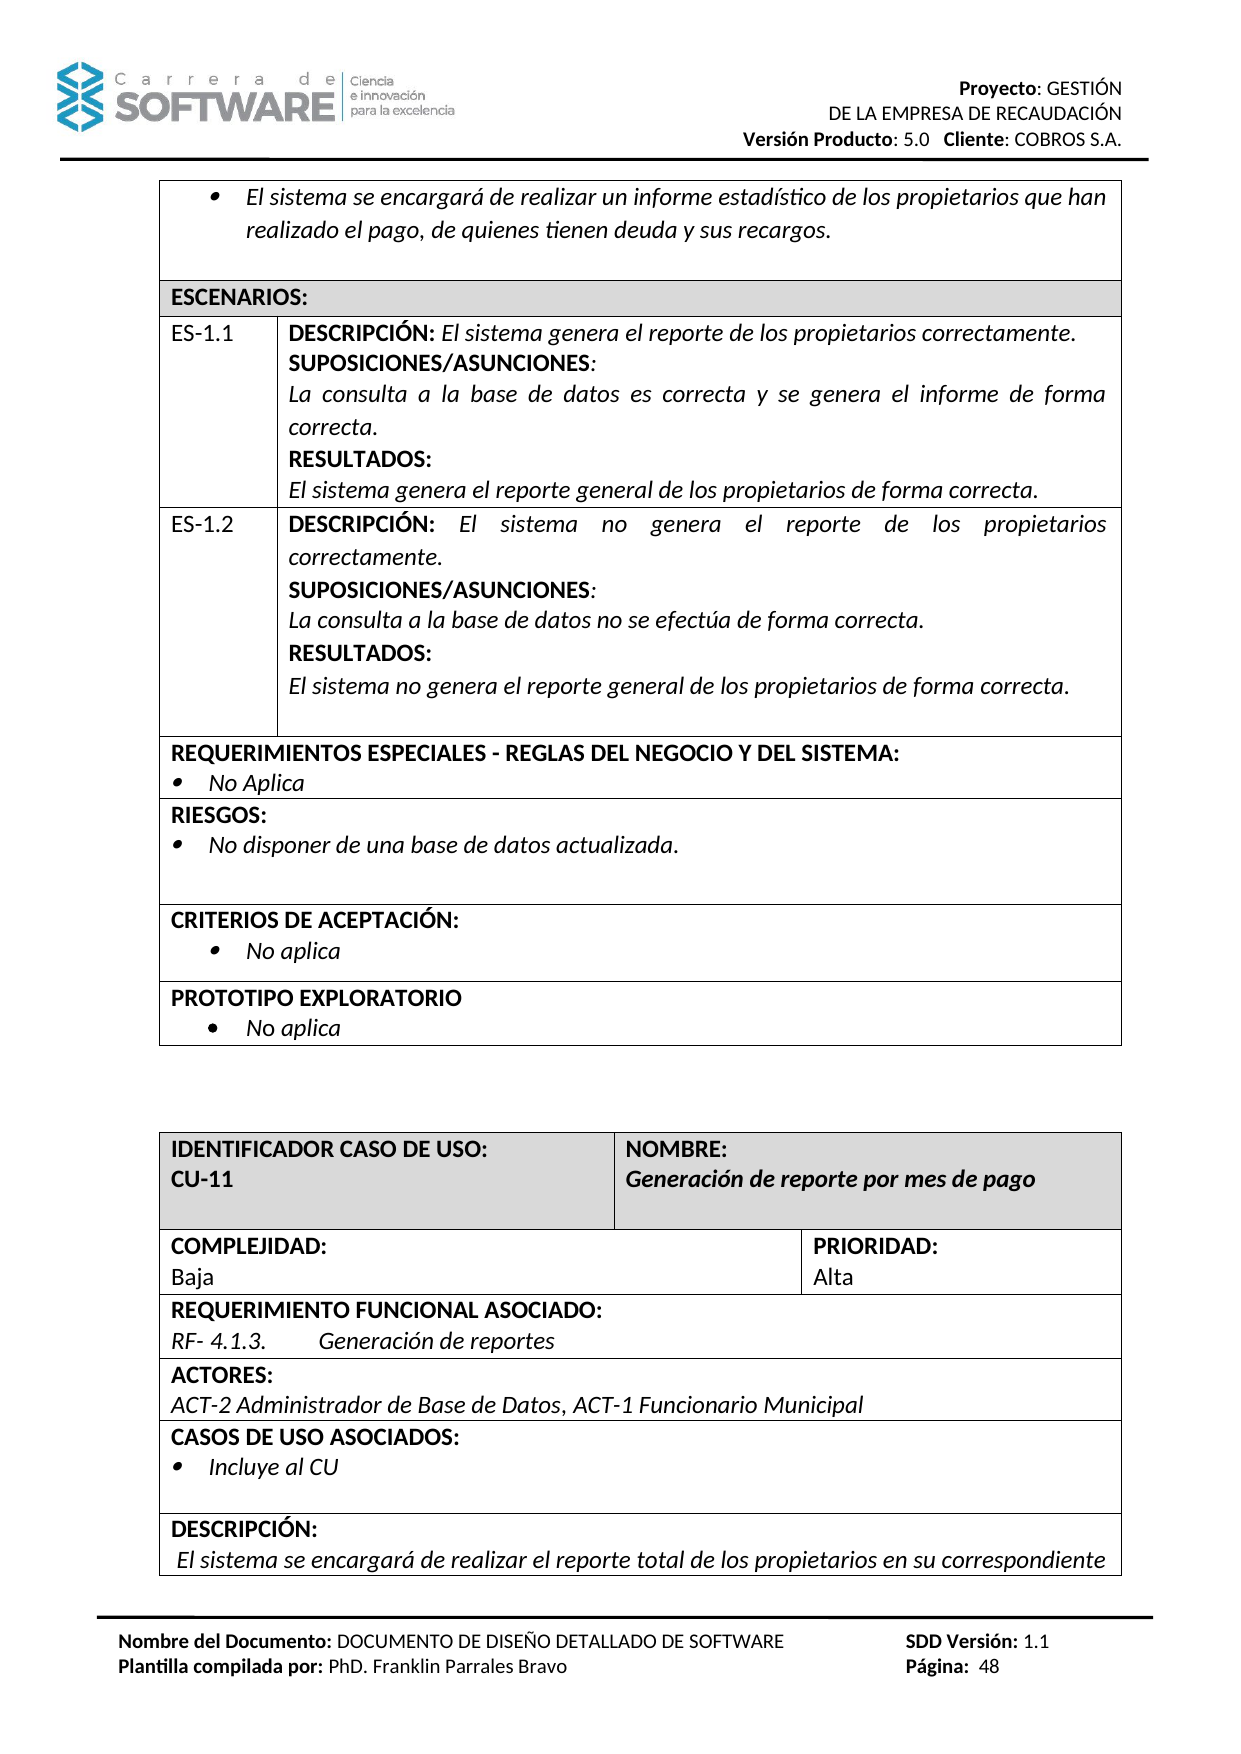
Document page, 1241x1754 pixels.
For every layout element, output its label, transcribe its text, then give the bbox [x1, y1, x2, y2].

picture [46, 46, 461, 154]
table_header IDENTIFICADOR CASO DE USO: CU-11 [160, 1133, 614, 1229]
table_cell ESCENARIOS: [160, 281, 1121, 316]
table_cell ES-1.2 [160, 508, 277, 736]
table_cell COMPLEJIDAD: Baja [160, 1230, 801, 1293]
table_cell DESCRIPCIÓN: El sistema genera el reporte de los propietarios correctamente. SUPOSICIONES/ASUNCIONES: La consulta a la base de datos es correcta y se genera el informe de forma correcta. RESULTADOS: El sistema genera el reporte general de los propietarios de forma correcta. [278, 317, 1121, 507]
table_cell PROTOTIPO EXPLORATORIO No aplica [160, 982, 1121, 1044]
table_cell CRITERIOS DE ACEPTACIÓN: No aplica [160, 905, 1121, 981]
table_cell DESCRIPCIÓN: El sistema se encargará de realizar el reporte total de los propietarios en su correspondiente mes de pago. [160, 1514, 1121, 1574]
table_cell CASOS DE USO ASOCIADOS: Incluye al CU [160, 1421, 1121, 1512]
table_cell PRIORIDAD: Alta [802, 1230, 1121, 1293]
table_cell DESCRIPCIÓN: El sistema no genera el reporte de los propietarios correctamente. SUPOSICIONES/ASUNCIONES: La consulta a la base de datos no se efectúa de forma correcta. RESULTADOS: El sistema no genera el reporte general de los propietarios de forma correcta. [278, 508, 1121, 736]
table_header NOMBRE: Generación de reporte por mes de pago [615, 1133, 1121, 1229]
table_cell ES-1.1 [160, 317, 277, 507]
table_cell RIESGOS: No disponer de una base de datos actualizada. [160, 799, 1121, 903]
table_cell REQUERIMIENTOS ESPECIALES - REGLAS DEL NEGOCIO Y DEL SISTEMA: No Aplica [160, 737, 1121, 798]
table_cell REQUERIMIENTO FUNCIONAL ASOCIADO: RF- 4.1.3. Generación de reportes [160, 1295, 1121, 1358]
table_cell ACTORES: ACT-2 Administrador de Base de Datos, ACT-1 Funcionario Municipal [160, 1359, 1121, 1420]
